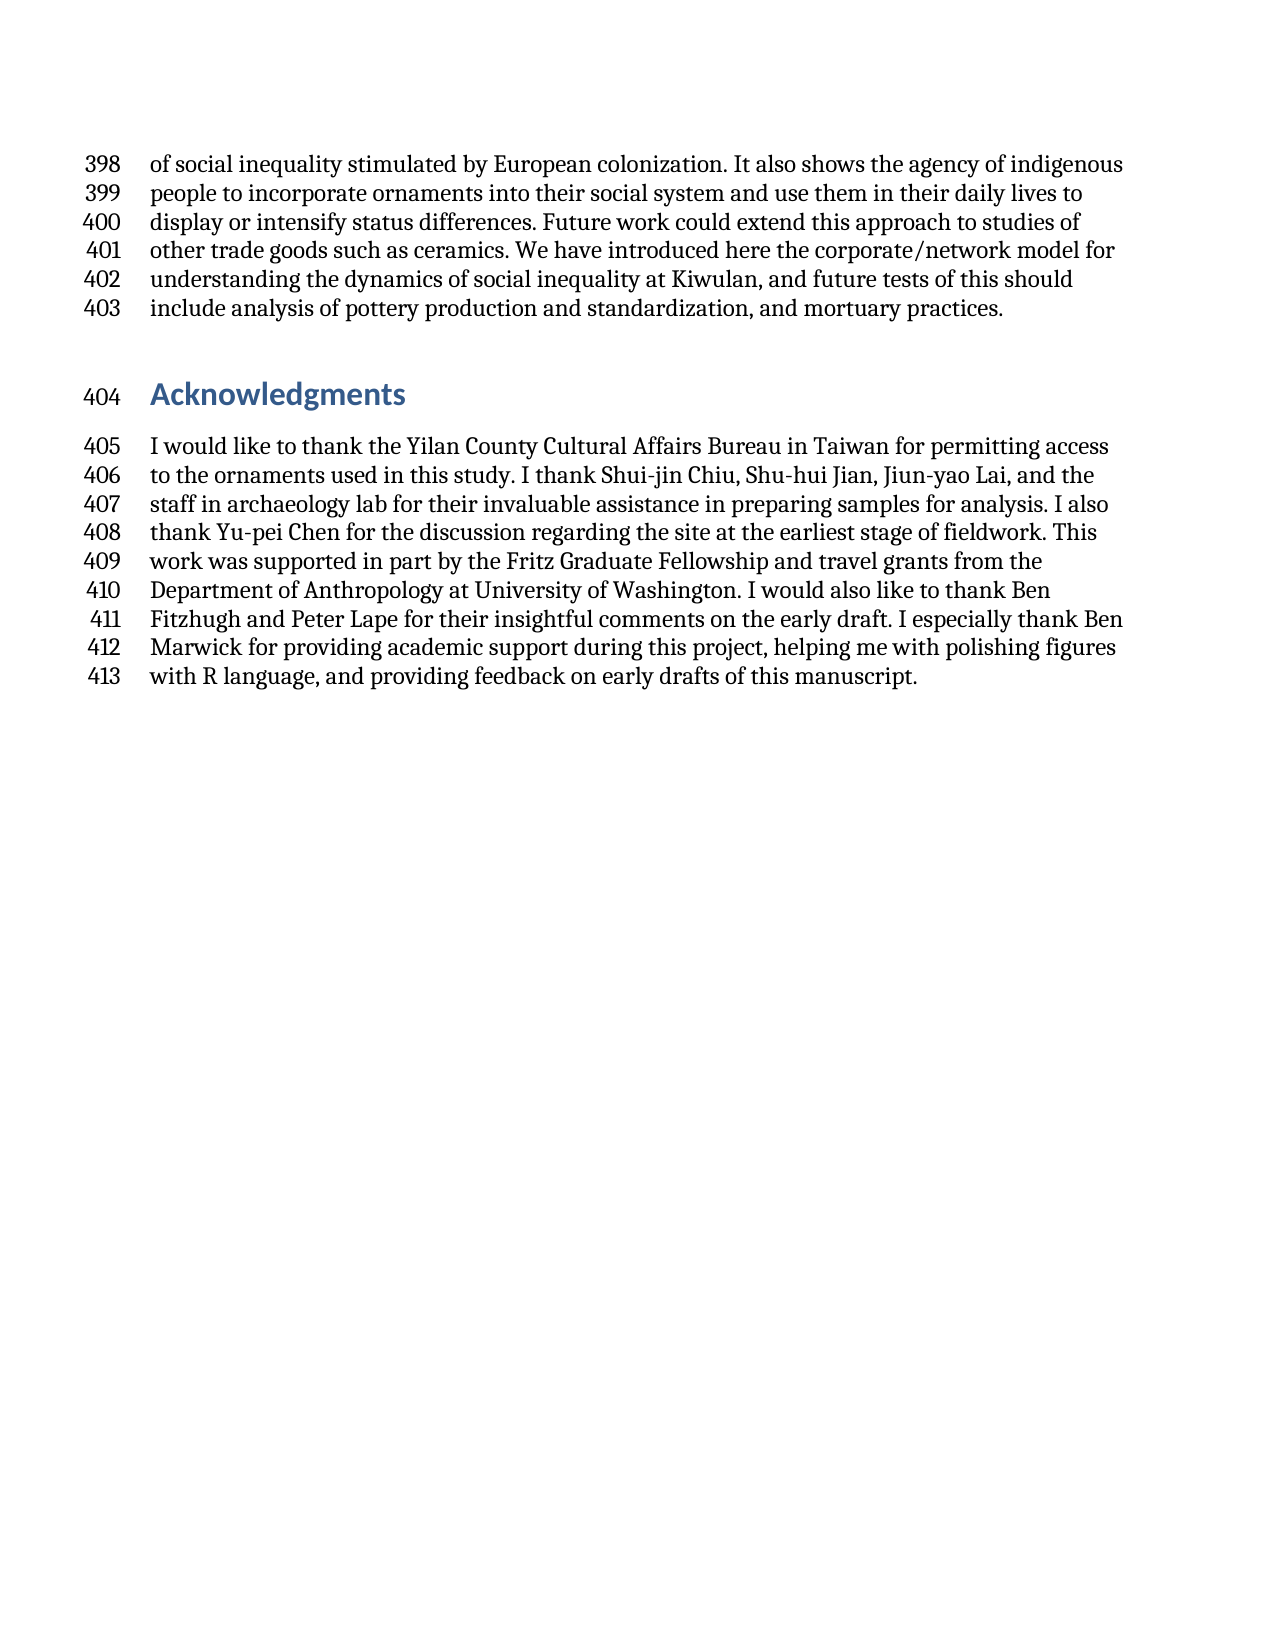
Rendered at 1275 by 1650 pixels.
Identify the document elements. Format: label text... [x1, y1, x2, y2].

subtitle Acknowledgments [150, 372, 1125, 413]
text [150, 150, 1125, 322]
text I would like to thank the Yilan County Cultural Affairs Bureau in Taiwan for permitting access to the ornaments used in this study. I thank Shui-jin Chiu, Shu-hui Jian, Jiun-yao Lai, and the staff in archaeology lab for their invaluable assistance in preparing samples for analysis. I also thank Yu-pei Chen for the discussion regarding the site at the earliest stage of fieldwork. This work was supported in part by the Fritz Graduate Fellowship and travel grants from the Department of Anthropology at University of Washington. I would also like to thank Ben Fitzhugh and Peter Lape for their insightful comments on the early draft. I especially thank Ben Marwick for providing academic support during this project, helping me with polishing figures with R language, and providing feedback on early drafts of this manuscript. [150, 432, 1125, 691]
